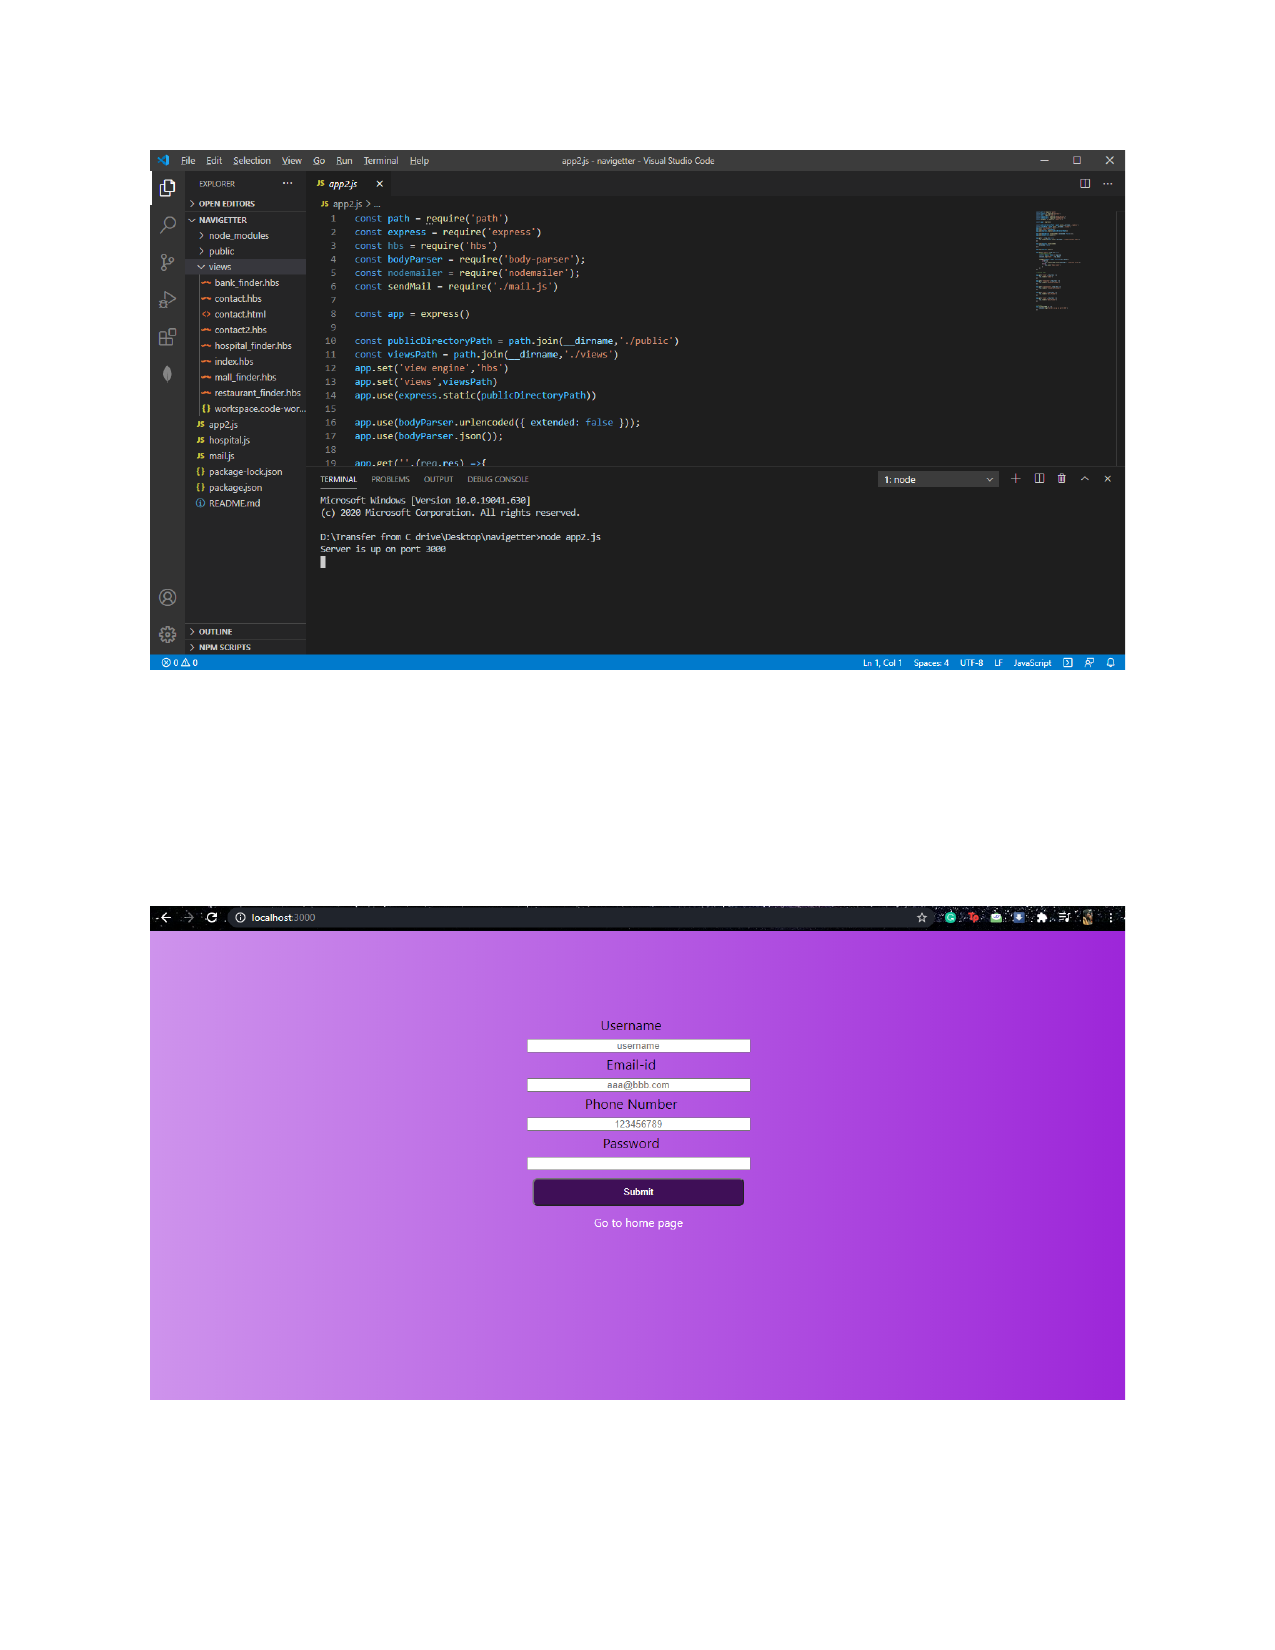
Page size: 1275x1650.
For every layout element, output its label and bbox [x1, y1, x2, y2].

picture [150, 150, 1125, 670]
picture [150, 906, 1125, 1400]
